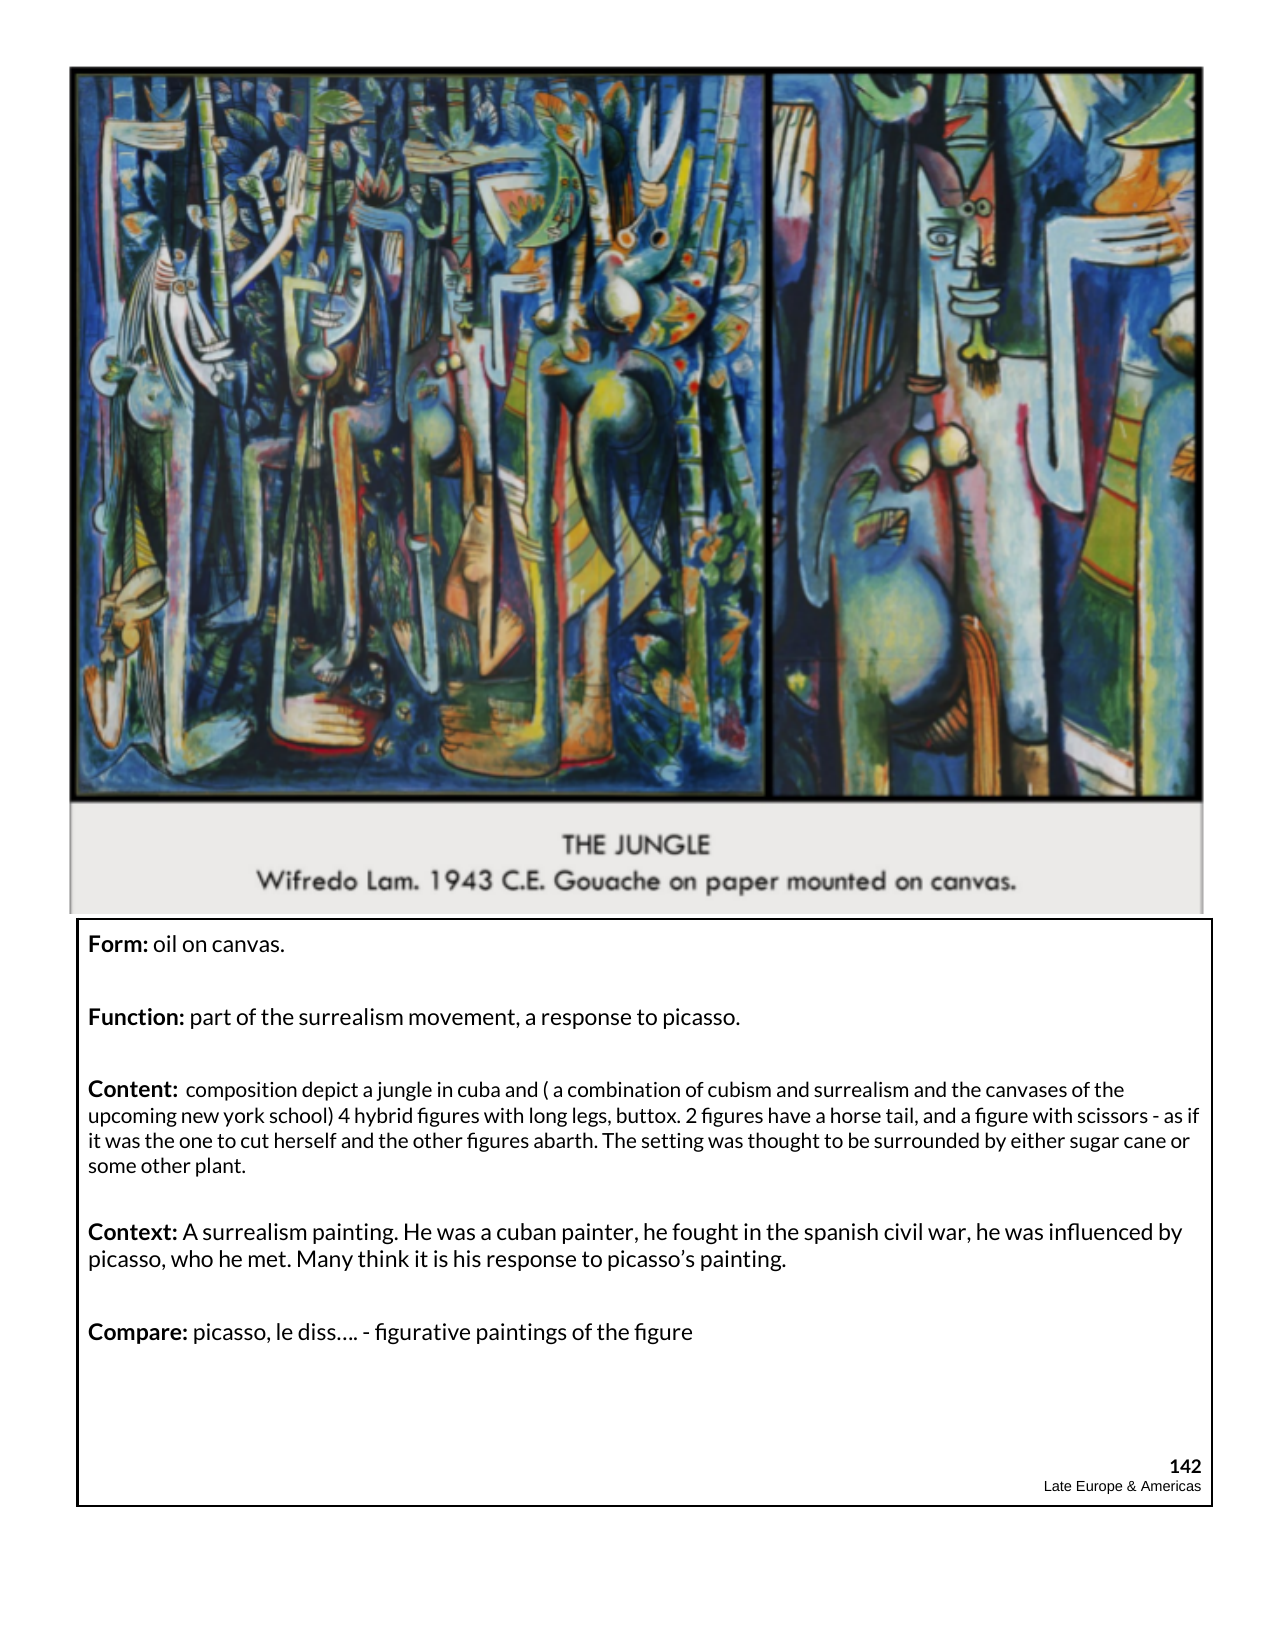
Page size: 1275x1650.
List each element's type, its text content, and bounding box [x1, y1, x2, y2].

table_header Form: oil on canvas. Function: part of the surrealism movement, a response to picasso. Content: composition depict a jungle in cuba and ( a combination of cubism and surrealism and the canvases of the upcoming new york school) 4 hybrid figures with long legs, buttox. 2 figures have a horse tail, and a figure with scissors - as if it was the one to cut herself and the other figures abarth. The setting was thought to be surrounded by either sugar cane or some other plant. Context: A surrealism painting. He was a cuban painter, he fought in the spanish civil war, he was influenced by picasso, who he met. Many think it is his response to picasso’s painting. Compare: picasso, le diss…. - figurative paintings of the figure 142 Late Europe & Americas [79, 920, 1211, 1505]
picture [0, 0, 1272, 914]
